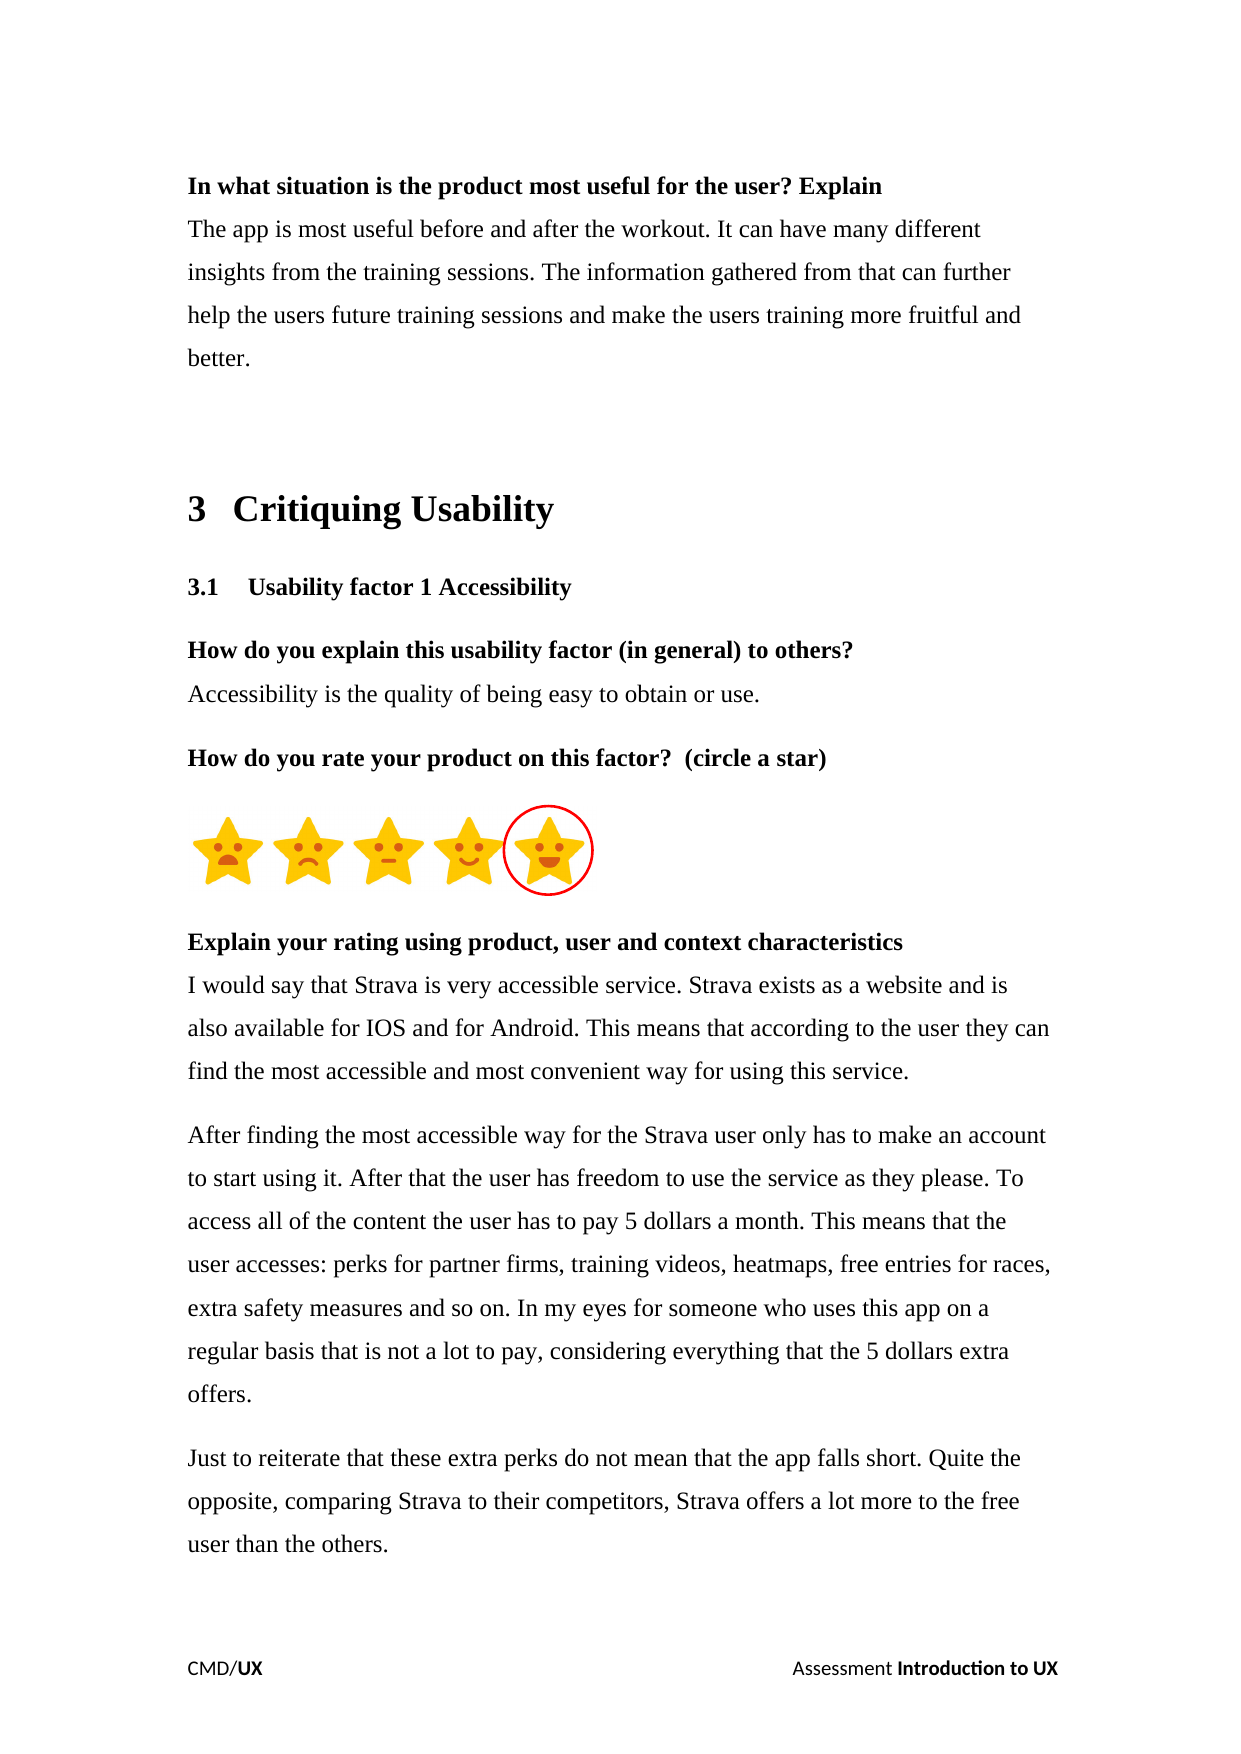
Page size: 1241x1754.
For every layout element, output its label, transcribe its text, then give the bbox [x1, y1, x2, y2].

text I would say that Strava is very accessible service. Strava exists as a website and is also available for IOS and for Android. This means that according to the user they can find the most accessible and most convenient way for using this service. [187, 970, 1053, 1085]
subtitle Usability factor 1 Accessibility [187, 572, 1053, 600]
text The app is most useful before and after the workout. It can have many different insights from the training sessions. The information gathered from that can further help the users future training sessions and make the users training more fruitful and better. [187, 214, 1053, 372]
subtitle Explain your rating using product, user and context characteristics [187, 927, 1053, 956]
subtitle Critiquing Usability [187, 486, 1053, 529]
subtitle How do you explain this usability factor (in general) to others? [187, 636, 1053, 664]
text Accessibility is the quality of being easy to obtain or use. [187, 679, 1053, 707]
subtitle In what situation is the product most useful for the user? Explain [187, 171, 1053, 199]
picture [187, 806, 534, 892]
picture [563, 806, 597, 892]
text How do you rate your product on this factor? (circle a star) [187, 743, 1053, 771]
picture [506, 808, 591, 892]
text Just to reiterate that these extra perks do not mean that the app falls short. Quite the opposite, comparing Strava to their competitors, Strava offers a lot more to the free user than the others. [187, 1443, 1053, 1558]
text After finding the most accessible way for the Strava user only has to make an account to start using it. After that the user has freedom to use the service as they please. To access all of the content the user has to pay 5 dollars a month. This means that the user accesses: perks for partner firms, training videos, heatmaps, free entries for races, extra safety measures and so on. In my eyes for someone who uses this app on a regular basis that is not a lot to pay, considering everything that the 5 dollars extra offers. [187, 1120, 1053, 1408]
